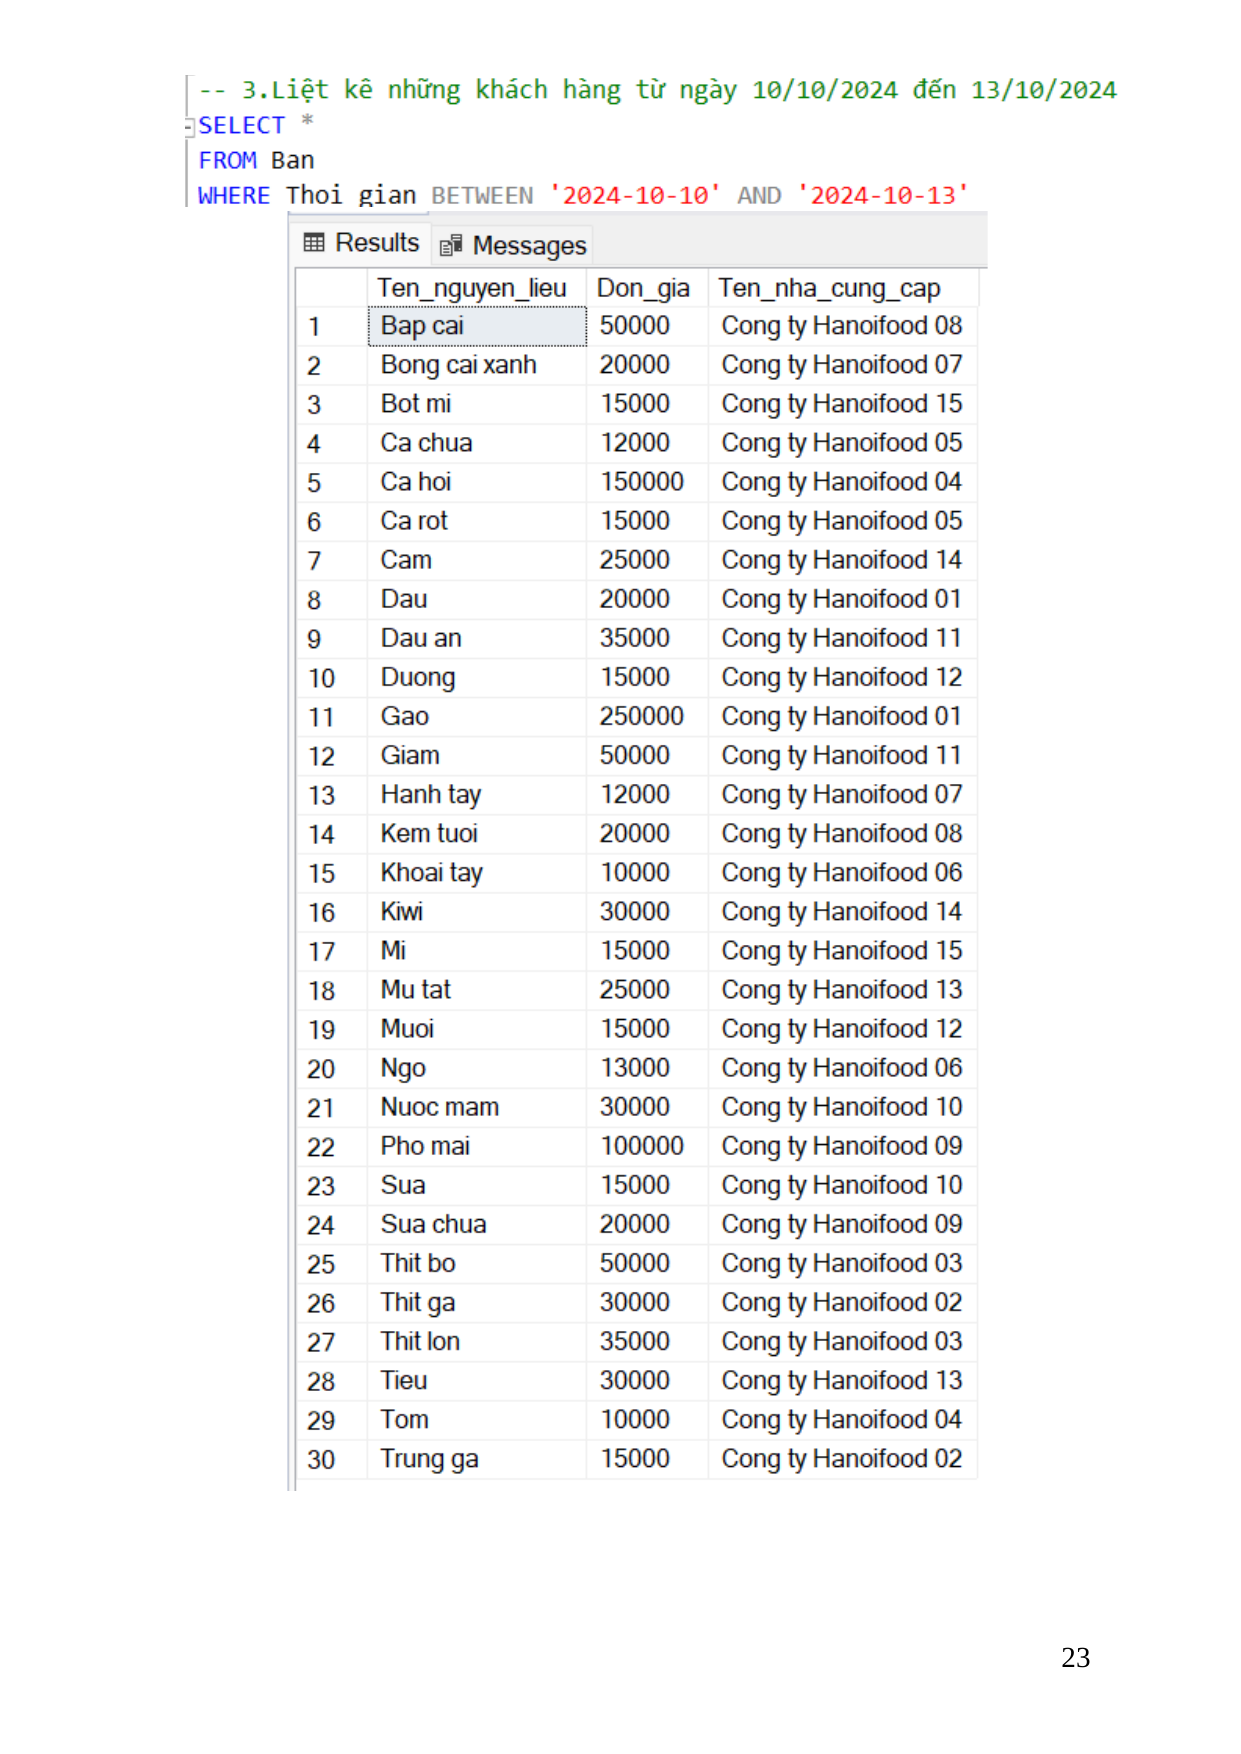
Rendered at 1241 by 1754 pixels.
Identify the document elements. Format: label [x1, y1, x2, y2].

picture [287, 211, 988, 1491]
picture [185, 75, 1128, 207]
